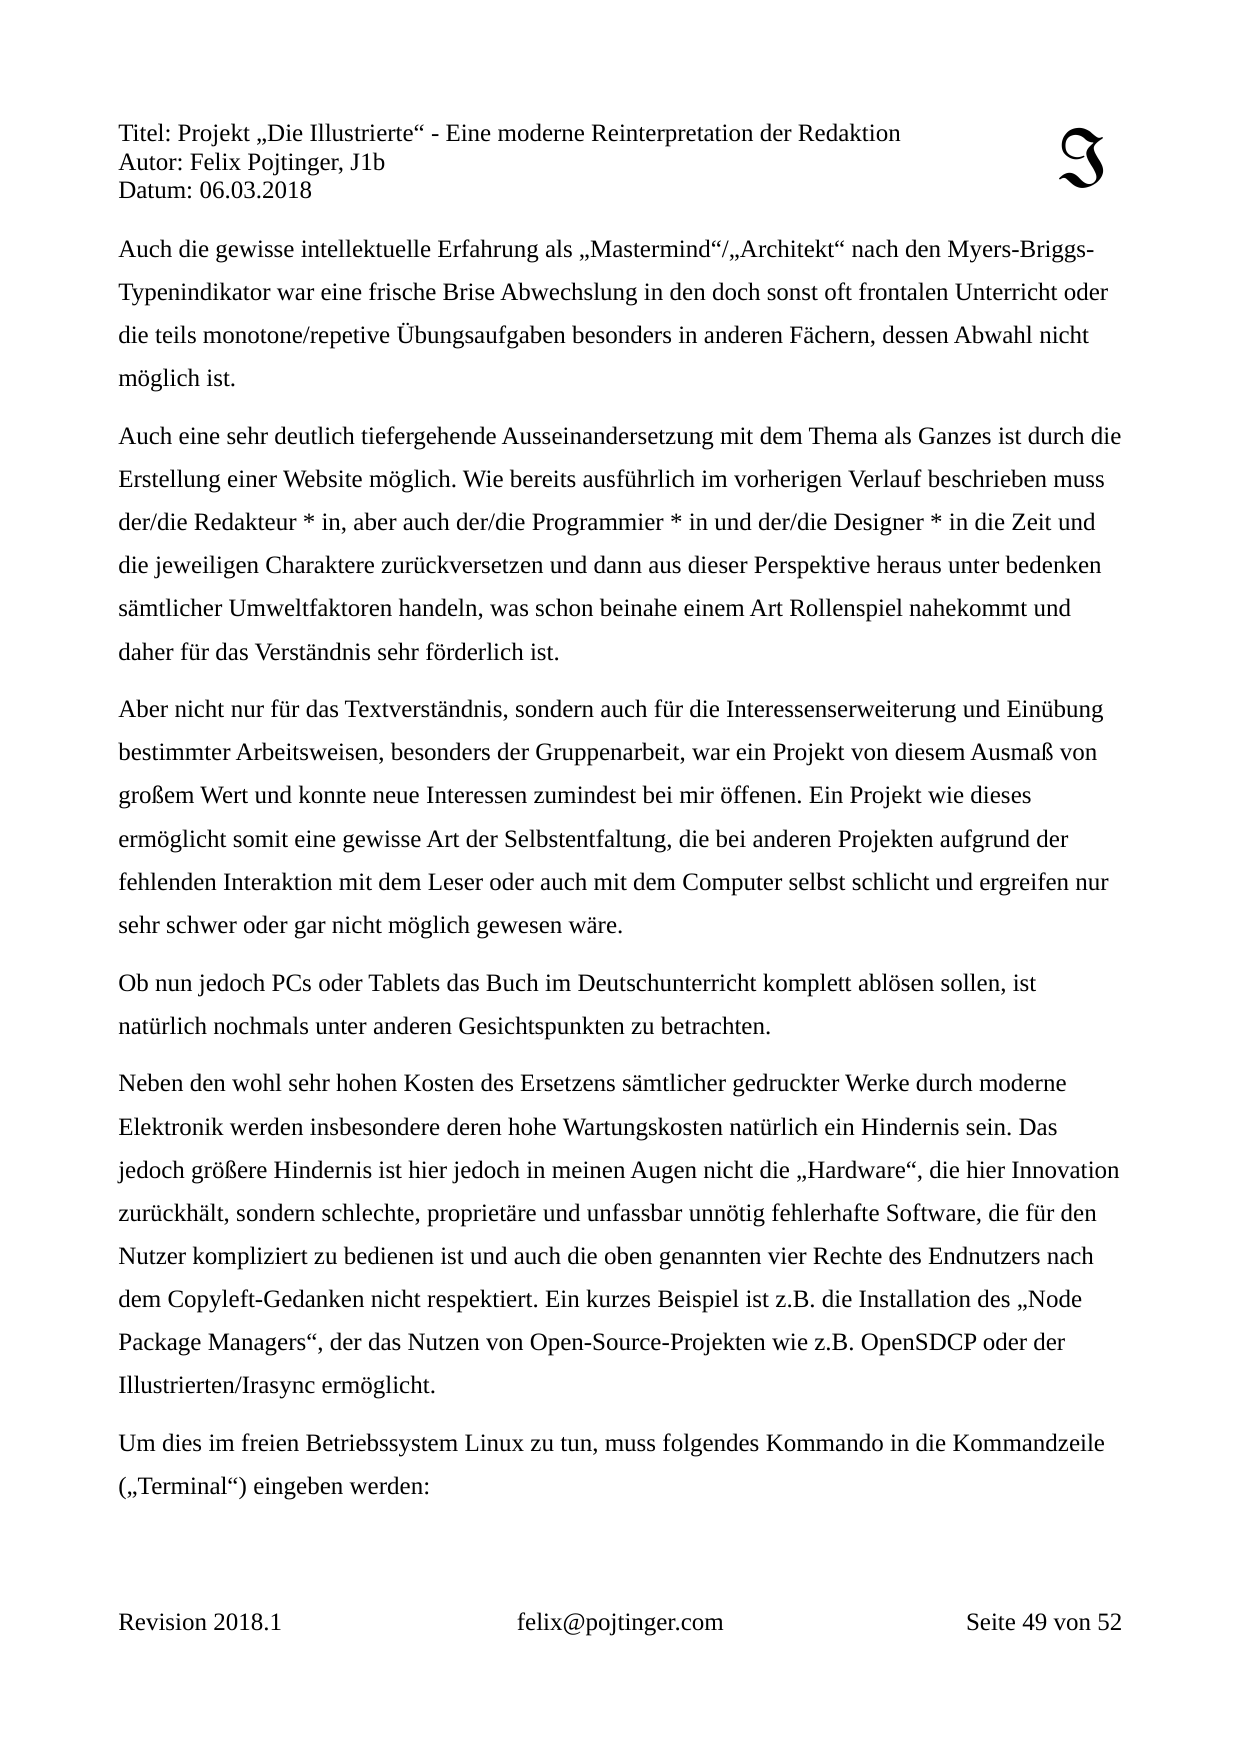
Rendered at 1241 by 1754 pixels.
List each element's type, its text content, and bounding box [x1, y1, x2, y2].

text Neben den wohl sehr hohen Kosten des Ersetzens sämtlicher gedruckter Werke durch moderne Elektronik werden insbesondere deren hohe Wartungskosten natürlich ein Hindernis sein. Das jedoch größere Hindernis ist hier jedoch in meinen Augen nicht die „Hardware“, die hier Innovation zurückhält, sondern schlechte, proprietäre und unfassbar unnötig fehlerhafte Software, die für den Nutzer kompliziert zu bedienen ist und auch die oben genannten vier Rechte des Endnutzers nach dem Copyleft-Gedanken nicht respektiert. Ein kurzes Beispiel ist z.B. die Installation des „Node Package Managers“, der das Nutzen von Open-Source-Projekten wie z.B. OpenSDCP oder der Illustrierten/Irasync ermöglicht. [118, 1068, 1122, 1399]
text Ob nun jedoch PCs oder Tablets das Buch im Deutschunterricht komplett ablösen sollen, ist natürlich nochmals unter anderen Gesichtspunkten zu betrachten. [118, 968, 1122, 1039]
text Auch eine sehr deutlich tiefergehende Ausseinandersetzung mit dem Thema als Ganzes ist durch die Erstellung einer Website möglich. Wie bereits ausführlich im vorherigen Verlauf beschrieben muss der/die Redakteur * in, aber auch der/die Programmier * in und der/die Designer * in die Zeit und die jeweiligen Charaktere zurückversetzen und dann aus dieser Perspektive heraus unter bedenken sämtlicher Umweltfaktoren handeln, was schon beinahe einem Art Rollenspiel nahekommt und daher für das Verständnis sehr förderlich ist. [118, 421, 1122, 665]
text Aber nicht nur für das Textverständnis, sondern auch für die Interessenserweiterung und Einübung bestimmter Arbeitsweisen, besonders der Gruppenarbeit, war ein Projekt von diesem Ausmaß von großem Wert und konnte neue Interessen zumindest bei mir öffenen. Ein Projekt wie dieses ermöglicht somit eine gewisse Art der Selbstentfaltung, die bei anderen Projekten aufgrund der fehlenden Interaktion mit dem Leser oder auch mit dem Computer selbst schlicht und ergreifen nur sehr schwer oder gar nicht möglich gewesen wäre. [118, 694, 1122, 939]
picture [1046, 120, 1120, 194]
text Auch die gewisse intellektuelle Erfahrung als „Mastermind“/„Architekt“ nach den Myers-Briggs-Typenindikator war eine frische Brise Abwechslung in den doch sonst oft frontalen Unterricht oder die teils monotone/repetive Übungsaufgaben besonders in anderen Fächern, dessen Abwahl nicht möglich ist. [118, 234, 1122, 392]
text Um dies im freien Betriebssystem Linux zu tun, muss folgendes Kommando in die Kommandzeile („Terminal“) eingeben werden: [118, 1428, 1122, 1500]
